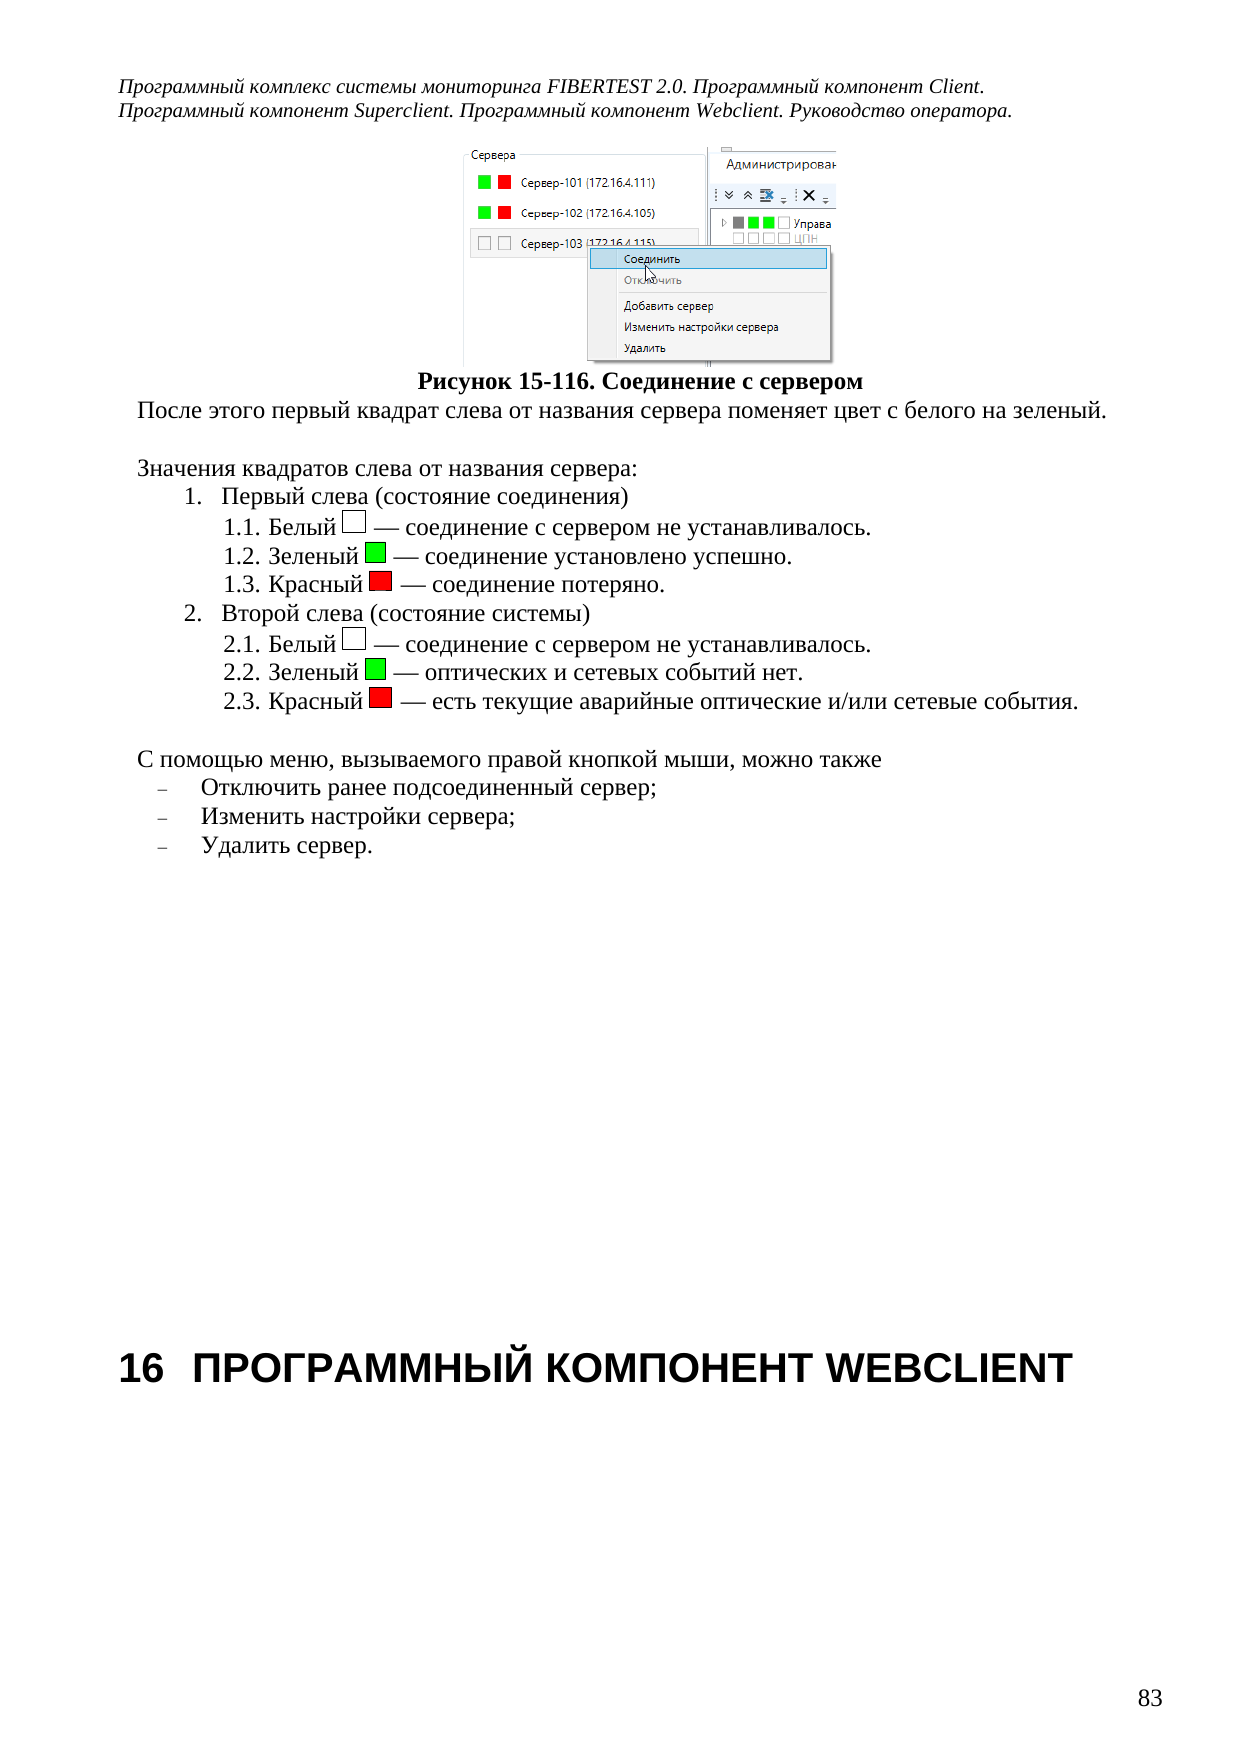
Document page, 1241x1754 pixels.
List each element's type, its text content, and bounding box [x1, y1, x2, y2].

subtitle Программный компонент WEBclient [118, 1344, 1162, 1392]
text После этого первый квадрат слева от названия сервера поменяет цвет с белого на зеленый. [118, 395, 1162, 424]
list Красный — соединение потеряно. [223, 569, 1162, 598]
list Белый — соединение с сервером не устанавливалось. [223, 627, 1162, 657]
picture [463, 147, 837, 367]
list Зеленый — соединение установлено успешно. [223, 541, 1162, 569]
text С помощью меню, вызываемого правой кнопкой мыши, можно также [118, 744, 1162, 772]
list Удалить сервер. [156, 830, 1162, 859]
list Красный — есть текущие аварийные оптические и/или сетевые события. [223, 686, 1162, 715]
list Изменить настройки сервера; [156, 801, 1162, 830]
list Отключить ранее подсоединенный сервер; [156, 772, 1162, 801]
list Зеленый — оптических и сетевых событий нет. [223, 657, 1162, 686]
text Значения квадратов слева от названия сервера: [118, 453, 1162, 481]
list Первый слева (состояние соединения) [184, 481, 1162, 510]
list Второй слева (состояние системы) [184, 598, 1162, 627]
list Белый — соединение с сервером не устанавливалось. [223, 510, 1162, 541]
